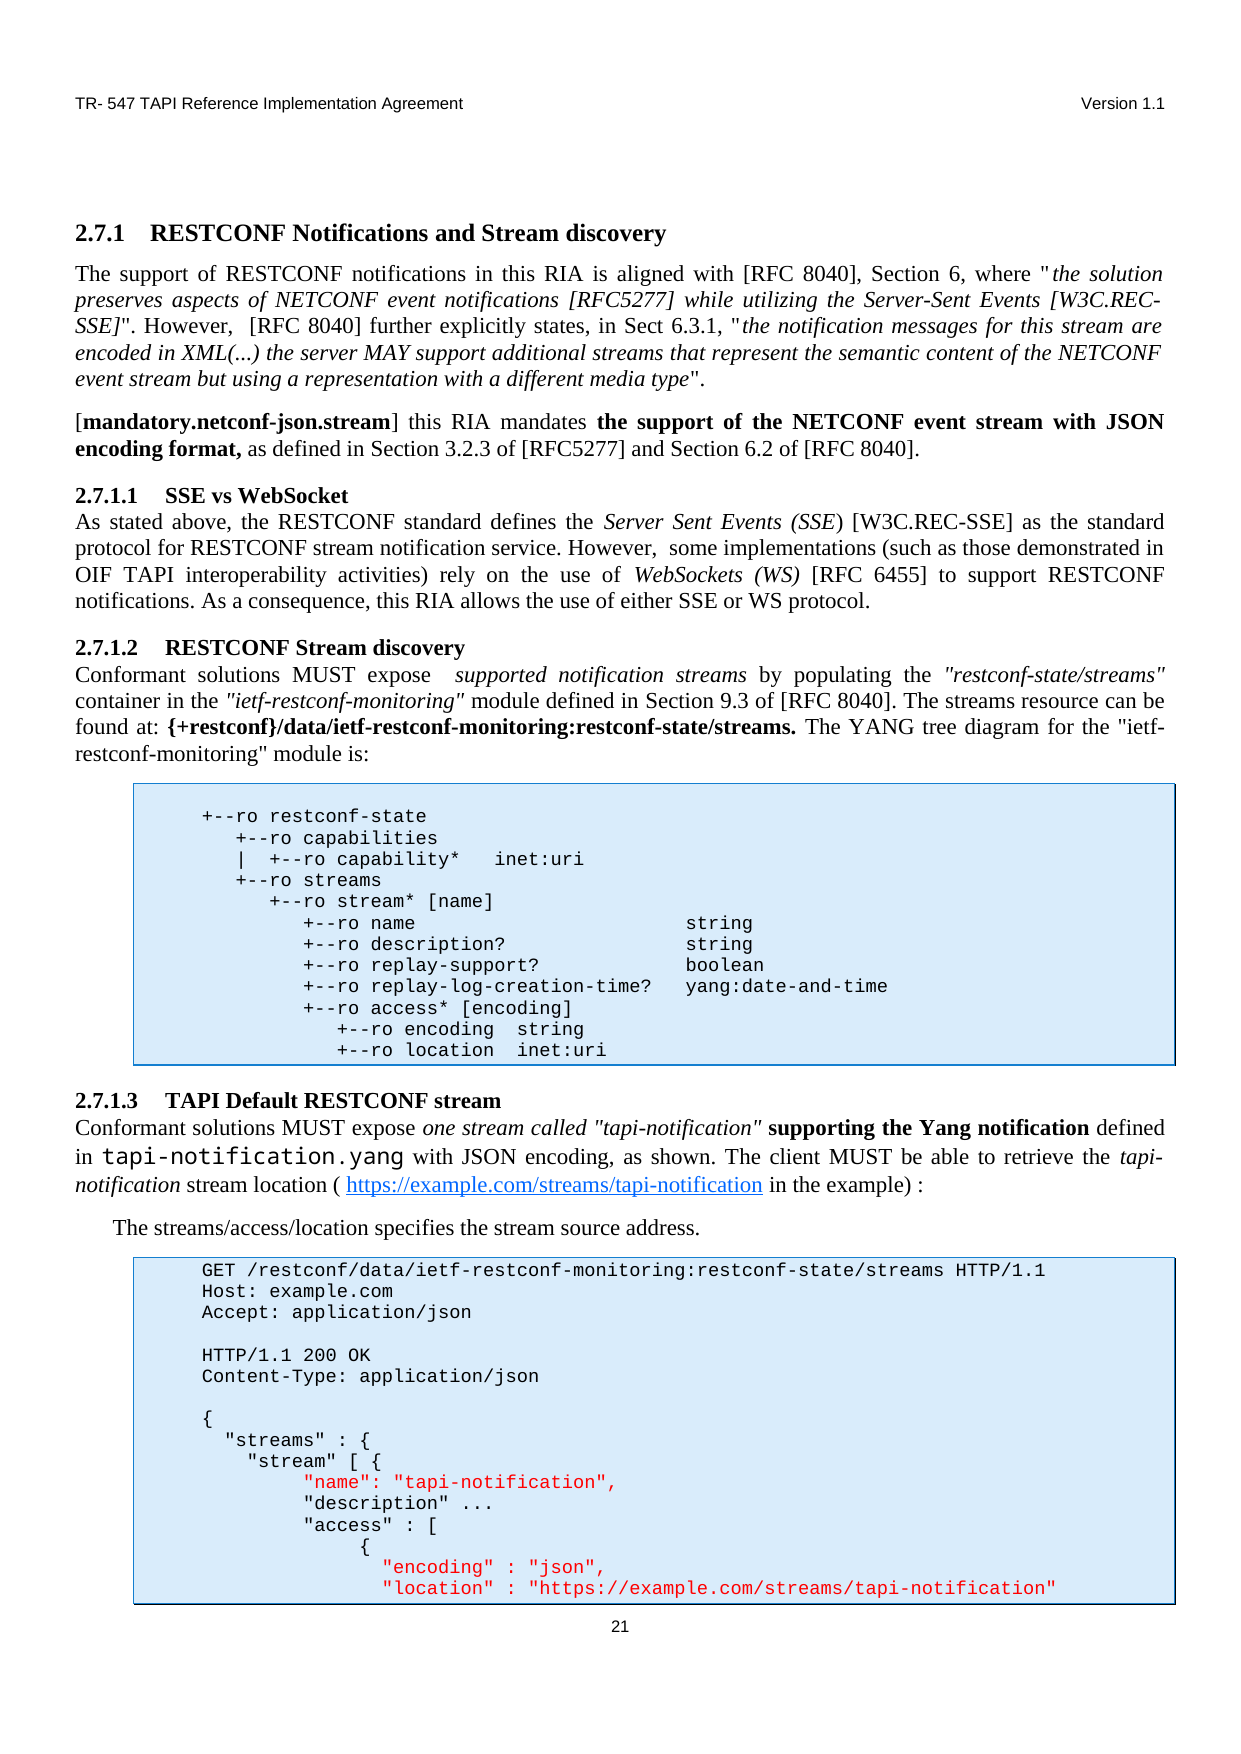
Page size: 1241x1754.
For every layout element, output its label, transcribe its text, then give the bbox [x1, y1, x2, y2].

text +--ro location inet:uri [134, 1038, 1174, 1064]
text "streams" : { [134, 1427, 1174, 1448]
text Host: example.com [134, 1278, 1174, 1300]
text "name": "tapi-notification", [134, 1470, 1174, 1491]
text +--ro streams [134, 868, 1174, 889]
text +--ro replay-support? boolean [134, 953, 1174, 974]
text +--ro access* [encoding] [134, 995, 1174, 1017]
text The support of RESTCONF notifications in this RIA is aligned with [RFC 8040], Section 6, where "the solution preserves aspects of NETCONF event notifications [RFC5277] while utilizing the Server-Sent Events [W3C.REC-SSE]". However, [RFC 8040] further explicitly states, in Sect 6.3.1, "the notification messages for this stream are encoded in XML(...) the server MAY support additional streams that represent the semantic content of the NETCONF event stream but using a representation with a different media type". [75, 260, 1165, 392]
text { [134, 1406, 1174, 1427]
text +--ro description? string [134, 932, 1174, 953]
subtitle TAPI Default RESTCONF stream [75, 1087, 1165, 1113]
text +--ro stream* [name] [134, 889, 1174, 910]
subtitle RESTCONF Notifications and Stream discovery [75, 218, 1165, 247]
text GET /restconf/data/ietf-restconf-monitoring:restconf-state/streams HTTP/1.1 [134, 1258, 1174, 1278]
text "location" : "https://example.com/streams/tapi-notification" [134, 1576, 1174, 1603]
text +--ro replay-log-creation-time? yang:date-and-time [134, 974, 1174, 995]
text Accept: application/json [134, 1300, 1174, 1321]
text +--ro name string [134, 910, 1174, 932]
text "description" ... [134, 1491, 1174, 1512]
text "access" : [ [134, 1512, 1174, 1533]
text [mandatory.netconf-json.stream] this RIA mandates the support of the NETCONF event stream with JSON encoding format, as defined in Section 3.2.3 of [RFC5277] and Section 6.2 of [RFC 8040]. [75, 408, 1165, 461]
text "stream" [ { [134, 1448, 1174, 1470]
text As stated above, the RESTCONF standard defines the Server Sent Events (SSE) [W3C.REC-SSE] as the standard protocol for RESTCONF stream notification service. However, some implementations (such as those demonstrated in OIF TAPI interoperability activities) rely on the use of WebSockets (WS) [RFC 6455] to support RESTCONF notifications. As a consequence, this RIA allows the use of either SSE or WS protocol. [75, 508, 1165, 613]
subtitle SSE vs WebSocket [75, 482, 1165, 508]
text Conformant solutions MUST expose one stream called "tapi-notification" supporting the Yang notification defined in tapi-notification.yang with JSON encoding, as shown. The client MUST be able to retrieve the tapi-notification stream location ( https://example.com/streams/tapi-notification in the example) : [75, 1113, 1165, 1197]
text +--ro encoding string [134, 1017, 1174, 1038]
text Conformant solutions MUST expose supported notification streams by populating the "restconf-state/streams" container in the "ietf-restconf-monitoring" module defined in Section 9.3 of [RFC 8040]. The streams resource can be found at: {+restconf}/data/ietf-restconf-monitoring:restconf-state/streams. The YANG tree diagram for the "ietf-restconf-monitoring" module is: [75, 661, 1165, 766]
text "encoding" : "json", [134, 1555, 1174, 1576]
text Content-Type: application/json [134, 1363, 1174, 1385]
text +--ro capabilities [134, 825, 1174, 847]
text The streams/access/location specifies the stream source address. [112, 1214, 1165, 1241]
text | +--ro capability* inet:uri [134, 847, 1174, 868]
text { [134, 1533, 1174, 1555]
text HTTP/1.1 200 OK [134, 1342, 1174, 1363]
text +--ro restconf-state [134, 804, 1174, 825]
subtitle RESTCONF Stream discovery [75, 634, 1165, 661]
